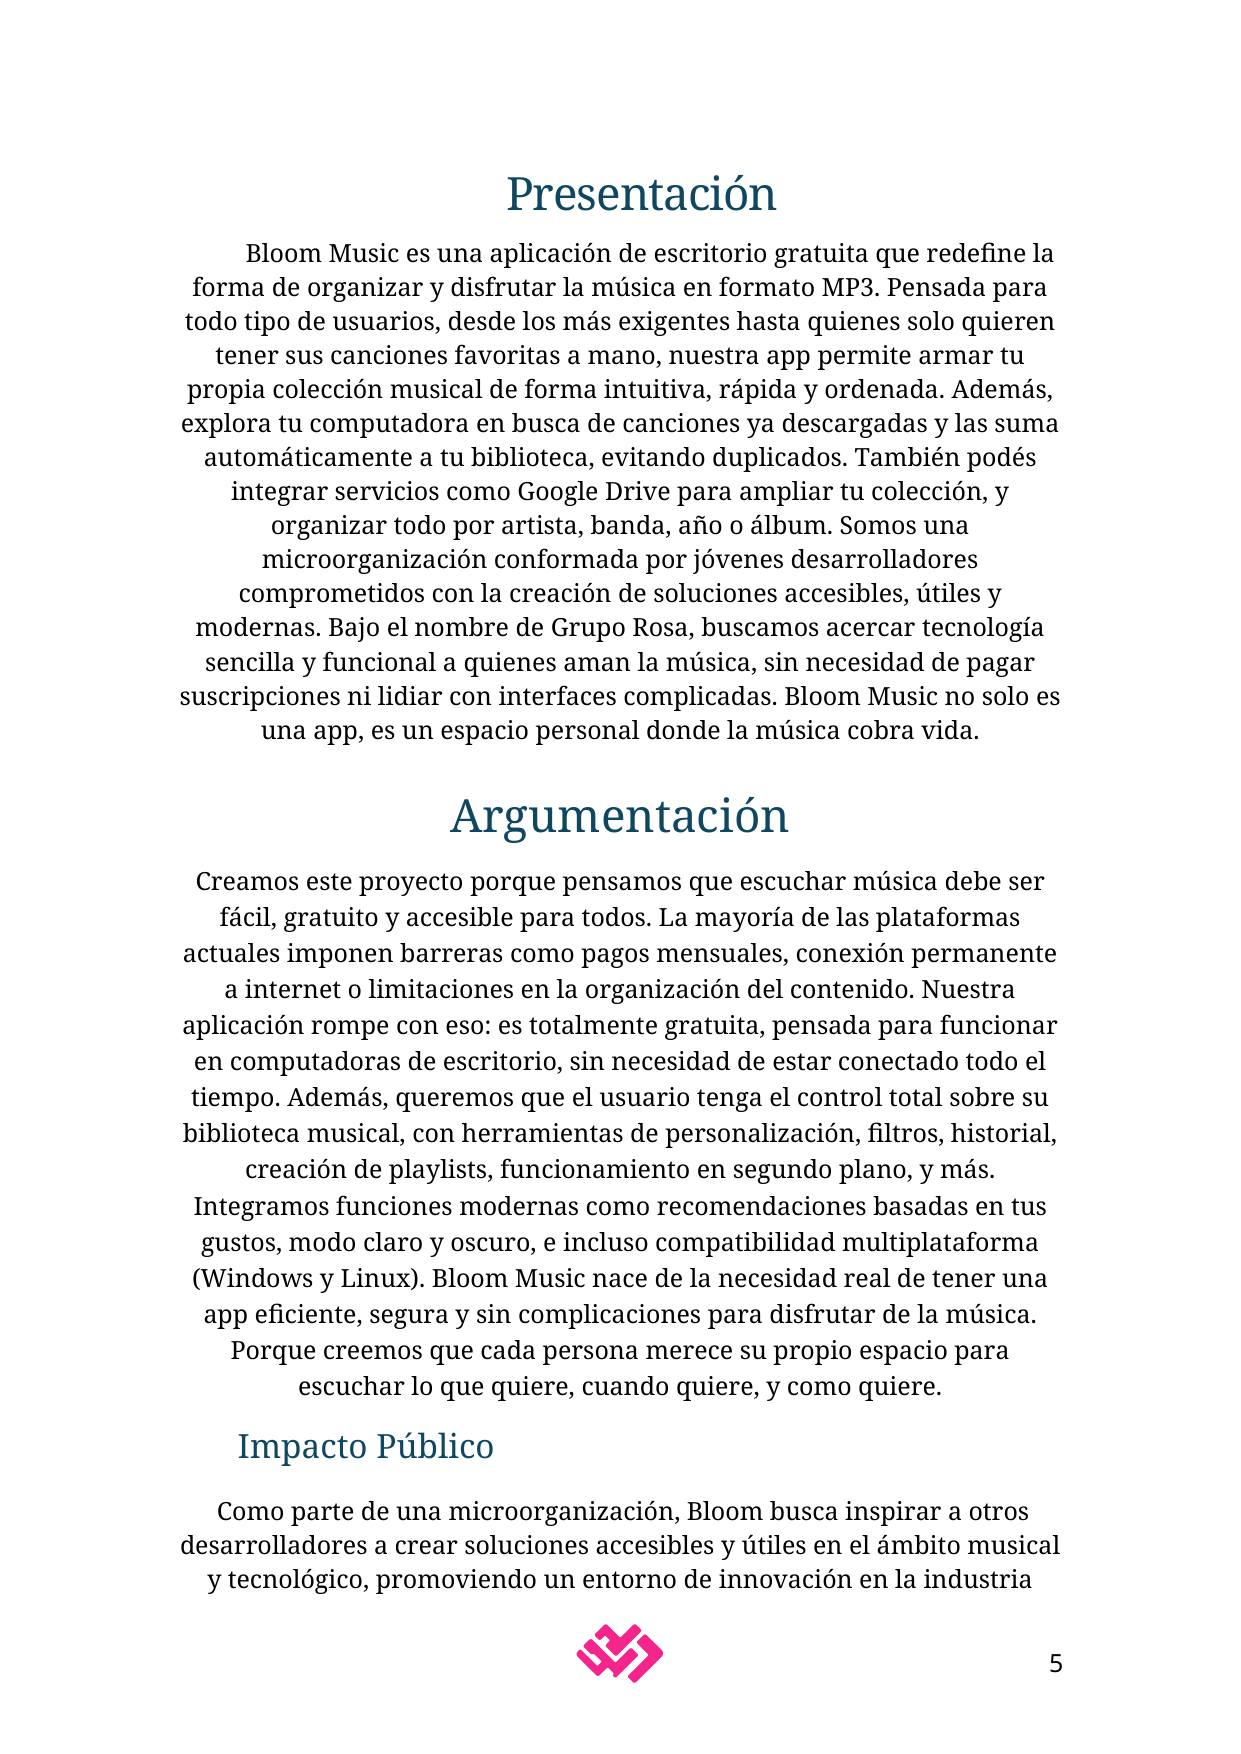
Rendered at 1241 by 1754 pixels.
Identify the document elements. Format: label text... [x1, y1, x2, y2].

text Bloom Music es una aplicación de escritorio gratuita que redefine la forma de organizar y disfrutar la música en formato MP3. Pensada para todo tipo de usuarios, desde los más exigentes hasta quienes solo quieren tener sus canciones favoritas a mano, nuestra app permite armar tu propia colección musical de forma intuitiva, rápida y ordenada. Además, explora tu computadora en busca de canciones ya descargadas y las suma automáticamente a tu biblioteca, evitando duplicados. También podés integrar servicios como Google Drive para ampliar tu colección, y organizar todo por artista, banda, año o álbum. Somos una microorganización conformada por jóvenes desarrolladores comprometidos con la creación de soluciones accesibles, útiles y modernas. Bajo el nombre de Grupo Rosa, buscamos acercar tecnología sencilla y funcional a quienes aman la música, sin necesidad de pagar suscripciones ni lidiar con interfaces complicadas. Bloom Music no solo es una app, es un espacio personal donde la música cobra vida. [177, 235, 1063, 746]
title Presentación [222, 148, 1063, 227]
subtitle Impacto Público [237, 1423, 1063, 1469]
subtitle Argumentación [177, 784, 1063, 846]
picture [556, 1596, 684, 1720]
text Creamos este proyecto porque pensamos que escuchar música debe ser fácil, gratuito y accesible para todos. La mayoría de las plataformas actuales imponen barreras como pagos mensuales, conexión permanente a internet o limitaciones en la organización del contenido. Nuestra aplicación rompe con eso: es totalmente gratuita, pensada para funcionar en computadoras de escritorio, sin necesidad de estar conectado todo el tiempo. Además, queremos que el usuario tenga el control total sobre su biblioteca musical, con herramientas de personalización, filtros, historial, creación de playlists, funcionamiento en segundo plano, y más. Integramos funciones modernas como recomendaciones basadas en tus gustos, modo claro y oscuro, e incluso compatibilidad multiplataforma (Windows y Linux). Bloom Music nace de la necesidad real de tener una app eficiente, segura y sin complicaciones para disfrutar de la música. Porque creemos que cada persona merece su propio espacio para escuchar lo que quiere, cuando quiere, y como quiere. [177, 864, 1063, 1402]
